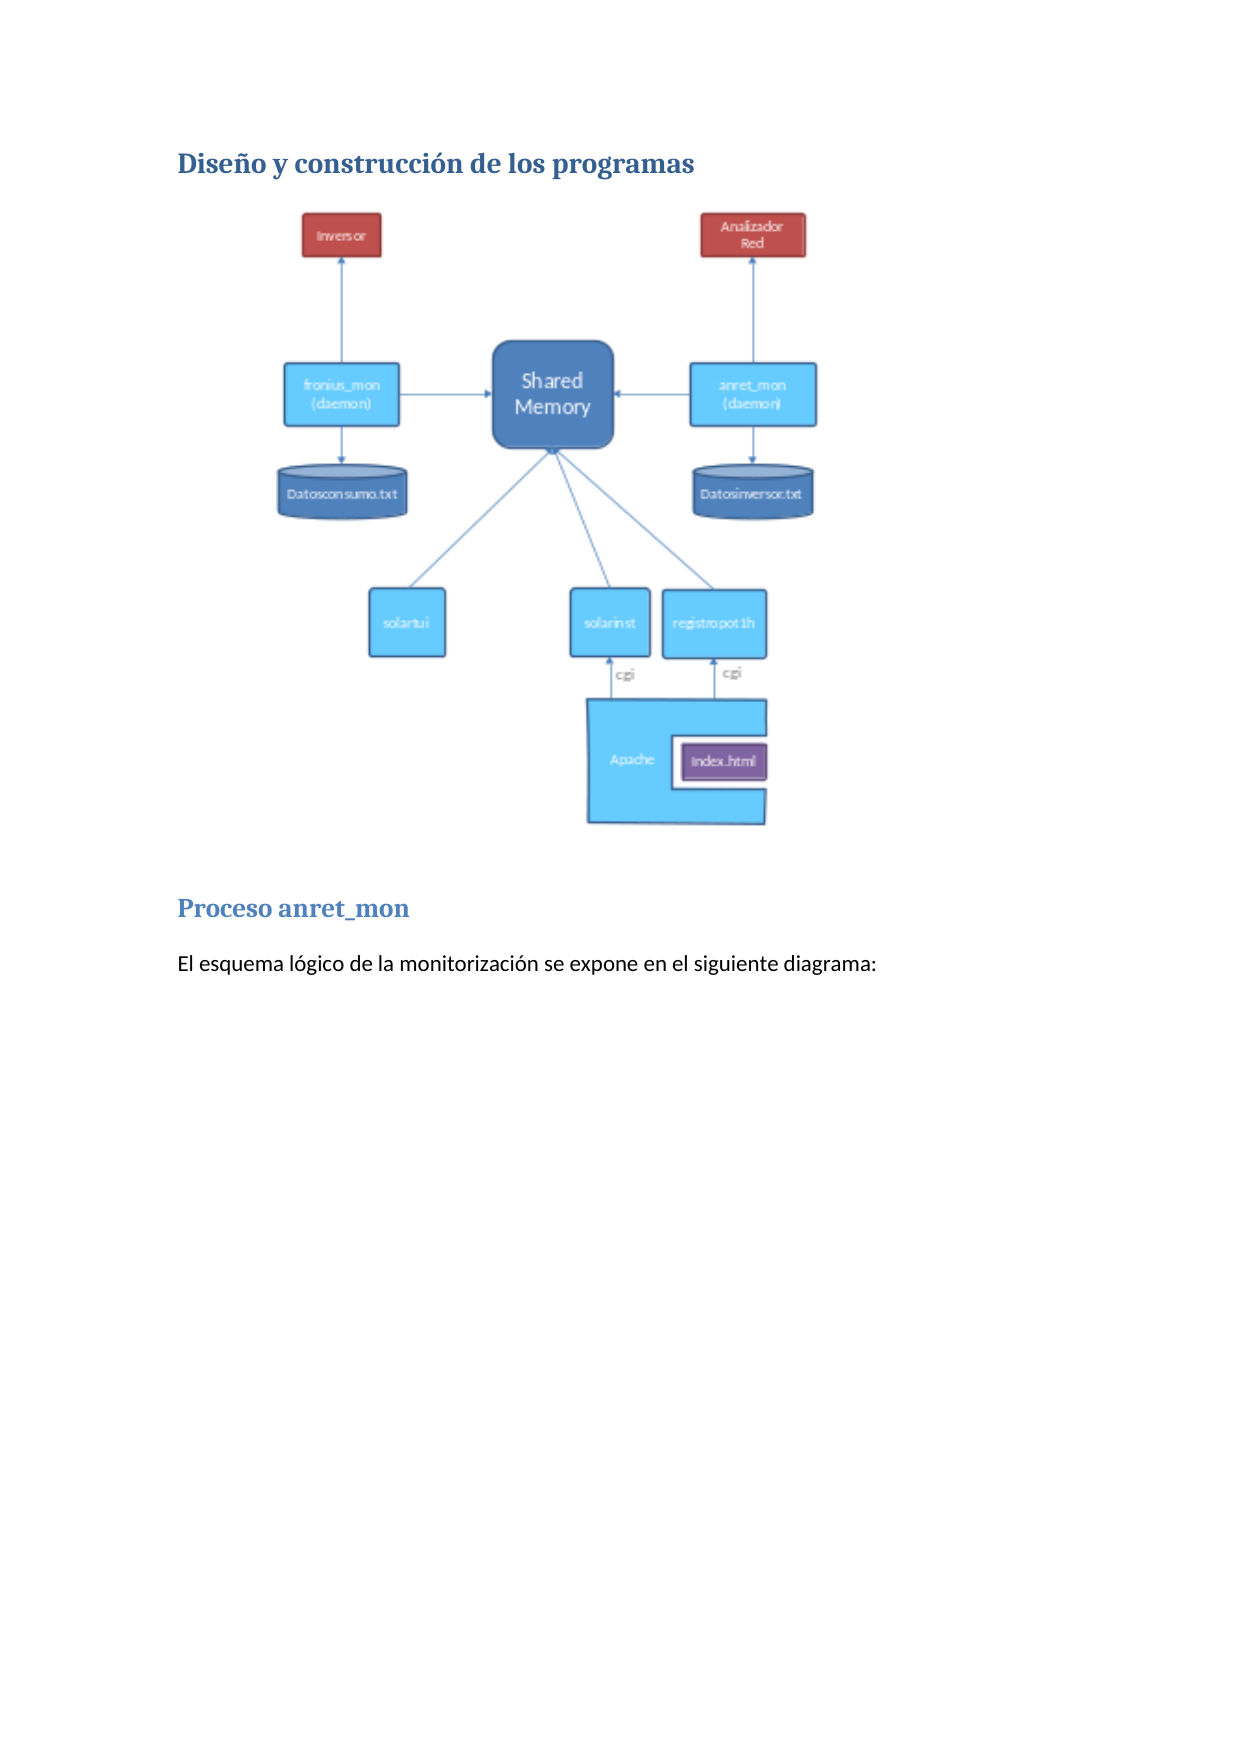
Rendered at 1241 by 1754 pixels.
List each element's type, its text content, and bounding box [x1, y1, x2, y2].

subtitle Diseño y construcción de los programas [177, 148, 1063, 181]
text El esquema lógico de la monitorización se expone en el siguiente diagrama: [177, 949, 1063, 977]
subtitle Proceso anret_mon [177, 893, 1063, 924]
